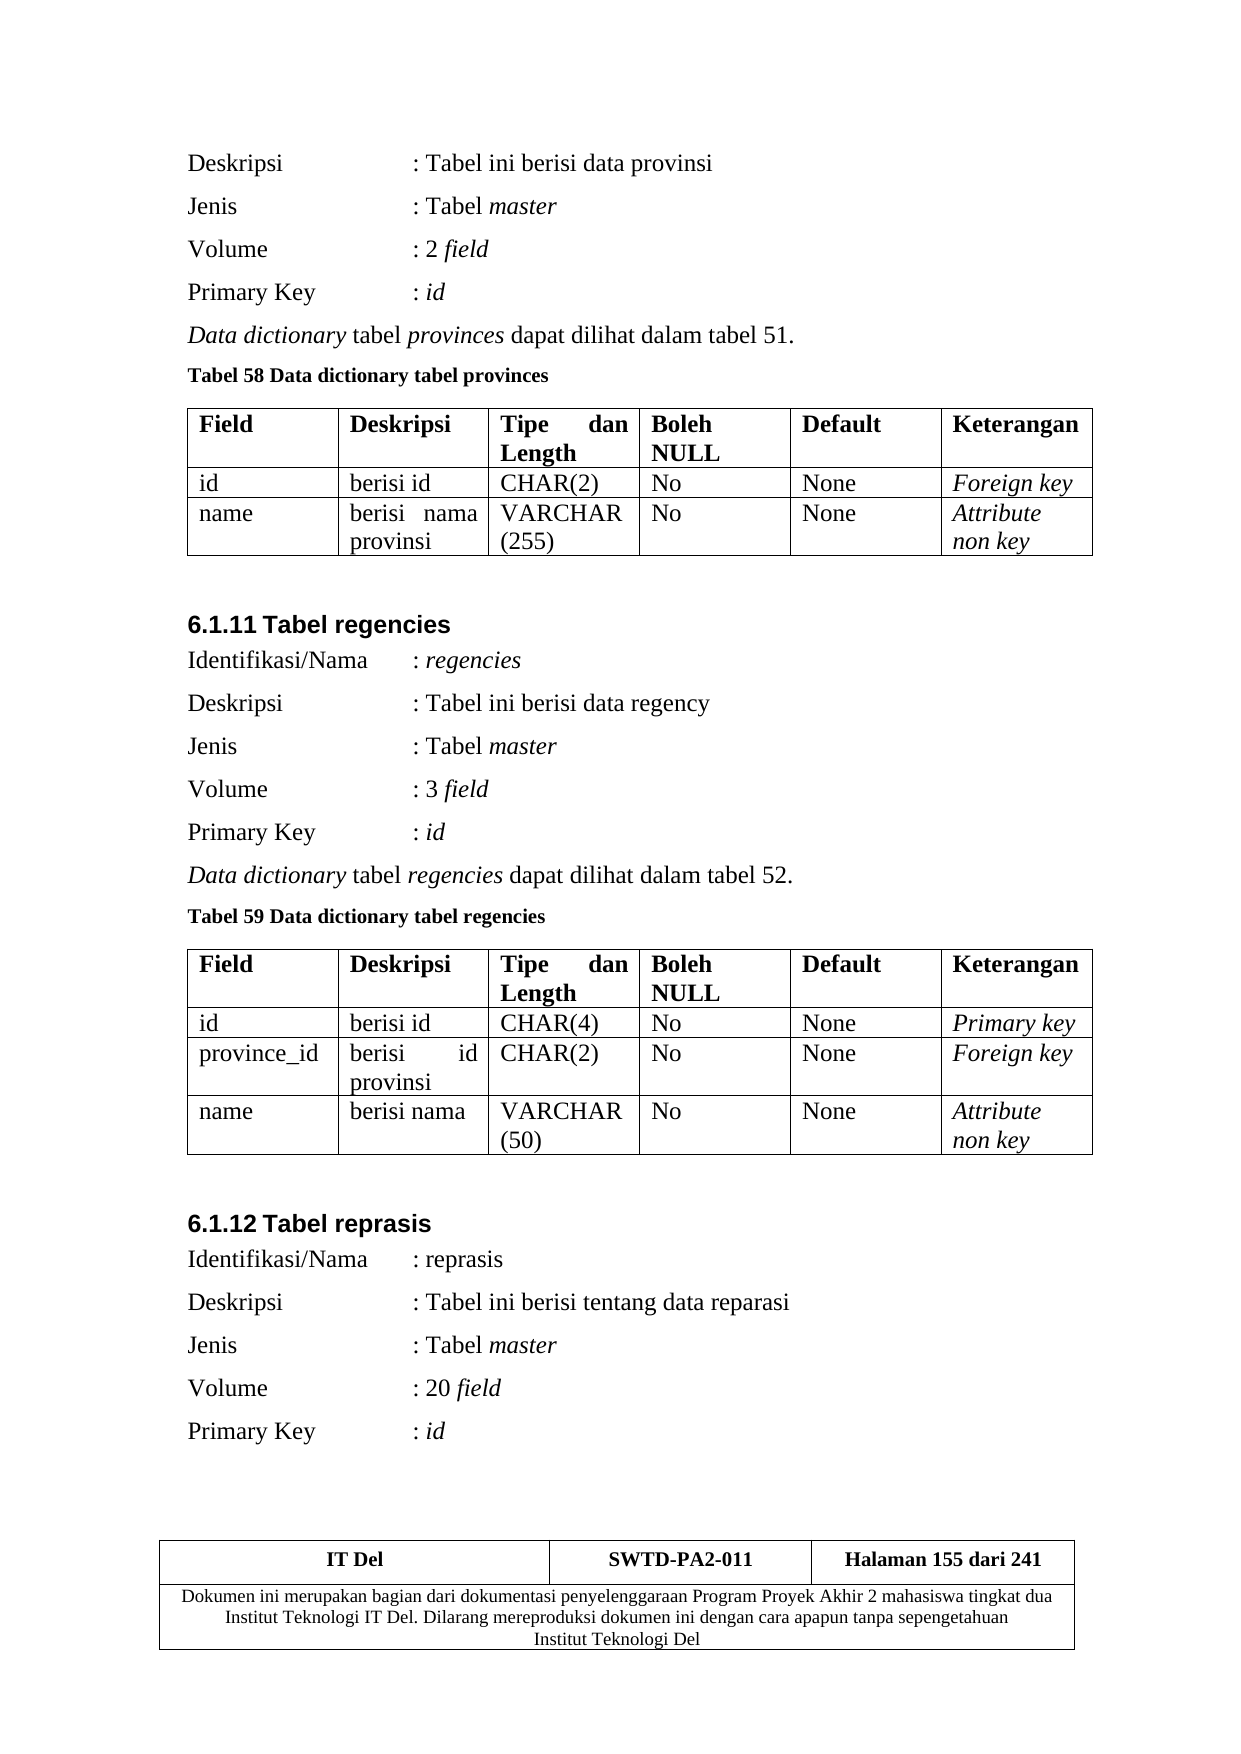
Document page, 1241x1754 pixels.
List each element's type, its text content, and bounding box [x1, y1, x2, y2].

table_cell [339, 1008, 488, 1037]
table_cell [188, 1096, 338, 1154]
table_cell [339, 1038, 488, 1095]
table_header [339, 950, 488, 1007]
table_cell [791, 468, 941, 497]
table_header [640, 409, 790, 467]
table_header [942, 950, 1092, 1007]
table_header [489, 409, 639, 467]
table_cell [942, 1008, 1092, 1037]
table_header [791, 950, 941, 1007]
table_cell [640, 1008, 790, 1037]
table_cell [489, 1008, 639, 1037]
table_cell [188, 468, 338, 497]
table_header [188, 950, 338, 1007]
text Jenis : Tabel master [187, 731, 1092, 760]
text Identifikasi/Nama : reprasis [187, 1244, 1092, 1272]
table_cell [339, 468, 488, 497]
text Tabel 58 Data dictionary tabel provinces [187, 363, 1092, 387]
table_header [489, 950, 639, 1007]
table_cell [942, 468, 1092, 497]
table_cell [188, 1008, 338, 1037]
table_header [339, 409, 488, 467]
text Primary Key : id [187, 277, 1092, 306]
text Volume : 2 field [187, 234, 1092, 263]
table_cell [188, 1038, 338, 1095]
text Deskripsi : Tabel ini berisi data provinsi [187, 148, 1092, 176]
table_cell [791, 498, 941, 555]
text Data dictionary tabel provinces dapat dilihat dalam tabel 51. [187, 320, 1092, 349]
text Primary Key : id [187, 1416, 1092, 1445]
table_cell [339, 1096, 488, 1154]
text Data dictionary tabel regencies dapat dilihat dalam tabel 52. [187, 861, 1092, 889]
text Jenis : Tabel master [187, 1330, 1092, 1359]
text Deskripsi : Tabel ini berisi data regency [187, 688, 1092, 717]
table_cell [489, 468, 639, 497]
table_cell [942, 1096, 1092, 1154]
text Primary Key : id [187, 817, 1092, 846]
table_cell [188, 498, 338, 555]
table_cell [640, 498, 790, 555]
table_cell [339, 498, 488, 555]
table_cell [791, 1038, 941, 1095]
subtitle Tabel regencies [187, 610, 1092, 639]
text Identifikasi/Nama : regencies [187, 645, 1092, 674]
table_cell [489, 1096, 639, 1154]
subtitle Tabel reprasis [187, 1209, 1092, 1237]
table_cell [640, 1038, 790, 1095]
text Jenis : Tabel master [187, 191, 1092, 219]
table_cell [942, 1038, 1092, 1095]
text Deskripsi : Tabel ini berisi tentang data reparasi [187, 1287, 1092, 1316]
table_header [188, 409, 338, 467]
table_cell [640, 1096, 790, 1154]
text Volume : 3 field [187, 774, 1092, 803]
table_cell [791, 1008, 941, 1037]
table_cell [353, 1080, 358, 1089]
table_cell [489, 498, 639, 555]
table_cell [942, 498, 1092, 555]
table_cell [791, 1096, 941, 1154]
text Tabel 59 Data dictionary tabel regencies [187, 904, 1092, 928]
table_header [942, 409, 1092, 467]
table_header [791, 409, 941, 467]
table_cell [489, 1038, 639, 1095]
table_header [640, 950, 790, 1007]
text Volume : 20 field [187, 1373, 1092, 1402]
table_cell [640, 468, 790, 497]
